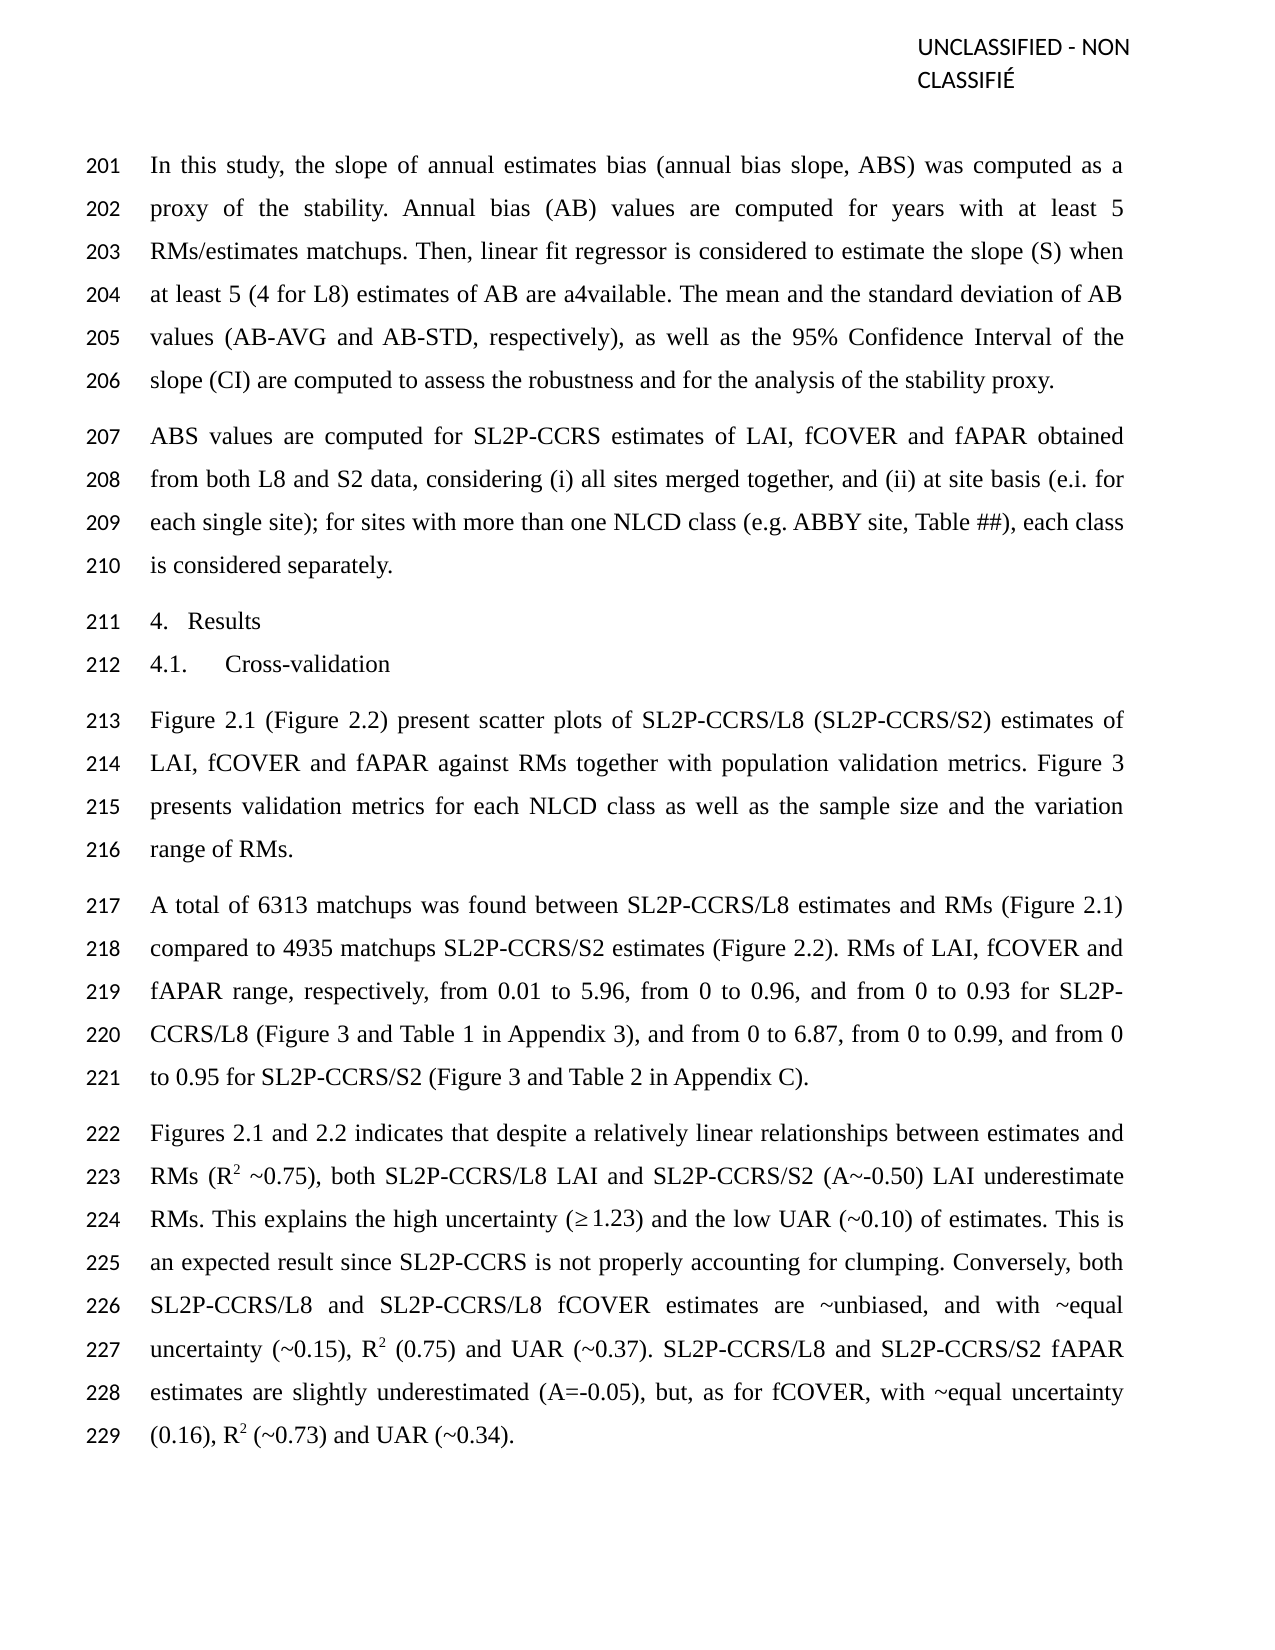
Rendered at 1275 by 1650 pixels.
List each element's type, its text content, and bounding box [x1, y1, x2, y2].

list Cross-validation [150, 649, 1125, 678]
text ABS values are computed for SL2P-CCRS estimates of LAI, fCOVER and fAPAR obtained from both L8 and S2 data, considering (i) all sites merged together, and (ii) at site basis (e.i. for each single site); for sites with more than one NLCD class (e.g. ABBY site, Table ##), each class is considered separately. [150, 421, 1125, 579]
text Figure 2.1 (Figure 2.2) present scatter plots of SL2P-CCRS/L8 (SL2P-CCRS/S2) estimates of LAI, fCOVER and fAPAR against RMs together with population validation metrics. Figure 3 presents validation metrics for each NLCD class as well as the sample size and the variation range of RMs. [150, 705, 1125, 863]
text A total of 6313 matchups was found between SL2P-CCRS/L8 estimates and RMs (Figure 2.1) compared to 4935 matchups SL2P-CCRS/S2 estimates (Figure 2.2). RMs of LAI, fCOVER and fAPAR range, respectively, from 0.01 to 5.96, from 0 to 0.96, and from 0 to 0.93 for SL2P-CCRS/L8 (Figure 3 and Table 1 in Appendix 3), and from 0 to 6.87, from 0 to 0.99, and from 0 to 0.95 for SL2P-CCRS/S2 (Figure 3 and Table 2 in Appendix C). [150, 890, 1125, 1091]
text Figures 2.1 and 2.2 indicates that despite a relatively linear relationships between estimates and RMs (R2 ~0.75), both SL2P-CCRS/L8 LAI and SL2P-CCRS/S2 (A~-0.50) LAI underestimate RMs. This explains the high uncertainty () and the low UAR (~0.10) of estimates. This is an expected result since SL2P-CCRS is not properly accounting for clumping. Conversely, both SL2P-CCRS/L8 and SL2P-CCRS/L8 fCOVER estimates are ~unbiased, and with ~equal uncertainty (~0.15), R2 (0.75) and UAR (~0.37). SL2P-CCRS/L8 and SL2P-CCRS/S2 fAPAR estimates are slightly underestimated (A=-0.05), but, as for fCOVER, with ~equal uncertainty (0.16), R2 (~0.73) and UAR (~0.34). [150, 1118, 1125, 1449]
text In this study, the slope of annual estimates bias (annual bias slope, ABS) was computed as a proxy of the stability. Annual bias (AB) values are computed for years with at least 5 RMs/estimates matchups. Then, linear fit regressor is considered to estimate the slope (S) when at least 5 (4 for L8) estimates of AB are a4vailable. The mean and the standard deviation of AB values (AB-AVG and AB-STD, respectively), as well as the 95% Confidence Interval of the slope (CI) are computed to assess the robustness and for the analysis of the stability proxy. [150, 150, 1125, 394]
list Results [150, 606, 1125, 635]
